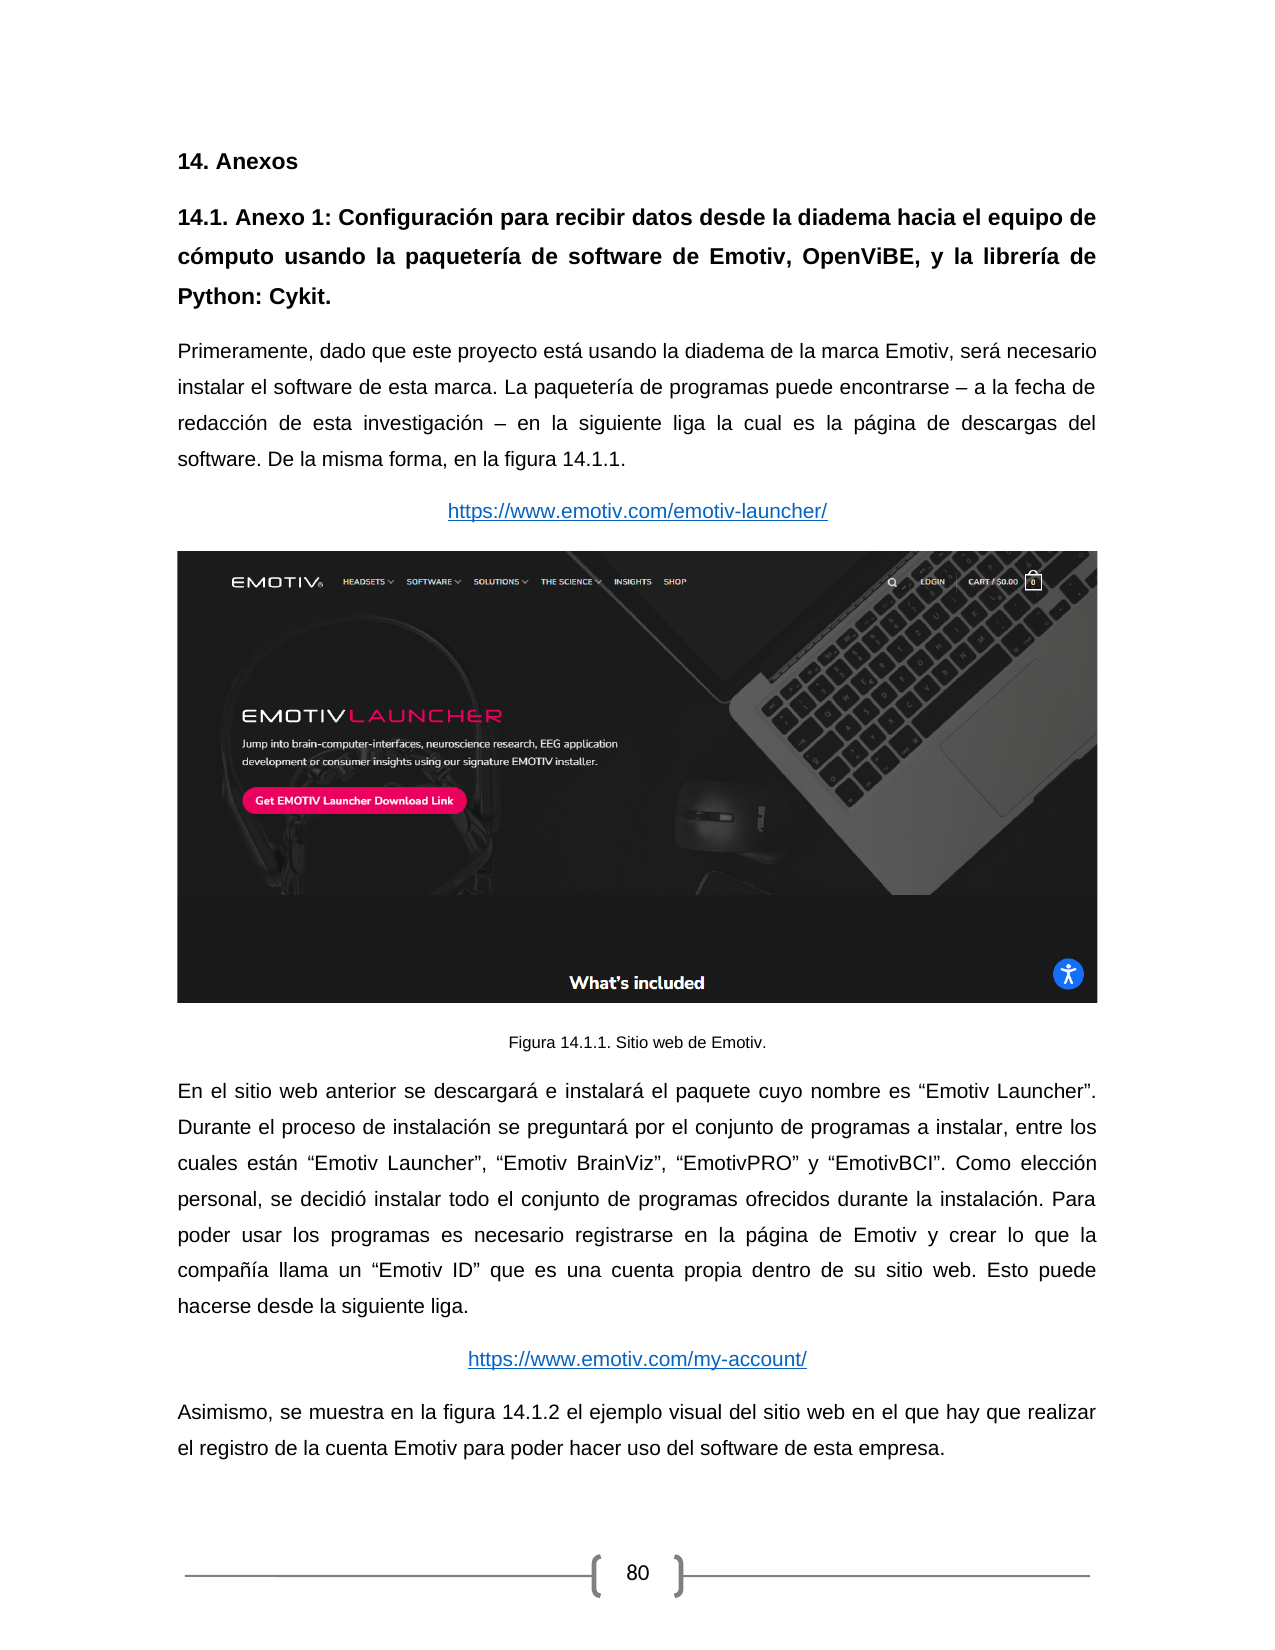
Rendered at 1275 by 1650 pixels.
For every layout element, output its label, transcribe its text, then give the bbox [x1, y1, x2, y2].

text https://www.emotiv.com/emotiv-launcher/ [177, 499, 1098, 523]
text Figura 14.1.1. Sitio web de Emotiv. [177, 1033, 1098, 1052]
text Primeramente, dado que este proyecto está usando la diadema de la marca Emotiv, será necesario instalar el software de esta marca. La paquetería de programas puede encontrarse – a la fecha de redacción de esta investigación – en la siguiente liga la cual es la página de descargas del software. De la misma forma, en la figura 14.1.1. [177, 339, 1098, 471]
text https://www.emotiv.com/my-account/ [177, 1347, 1098, 1371]
text 14. Anexos [177, 148, 1098, 174]
text 14.1. Anexo 1: Configuración para recibir datos desde la diadema hacia el equipo de cómputo usando la paquetería de software de Emotiv, OpenViBE, y la librería de Python: Cykit. [177, 204, 1098, 309]
picture [177, 551, 1098, 1003]
text Asimismo, se muestra en la figura 14.1.2 el ejemplo visual del sitio web en el que hay que realizar el registro de la cuenta Emotiv para poder hacer uso del software de esta empresa. [177, 1399, 1098, 1459]
text En el sitio web anterior se descargará e instalará el paquete cuyo nombre es “Emotiv Launcher”. Durante el proceso de instalación se preguntará por el conjunto de programas a instalar, entre los cuales están “Emotiv Launcher”, “Emotiv BrainViz”, “EmotivPRO” y “EmotivBCI”. Como elección personal, se decidió instalar todo el conjunto de programas ofrecidos durante la instalación. Para poder usar los programas es necesario registrarse en la página de Emotiv y crear lo que la compañía llama un “Emotiv ID” que es una cuenta propia dentro de su sitio web. Esto puede hacerse desde la siguiente liga. [177, 1079, 1098, 1318]
